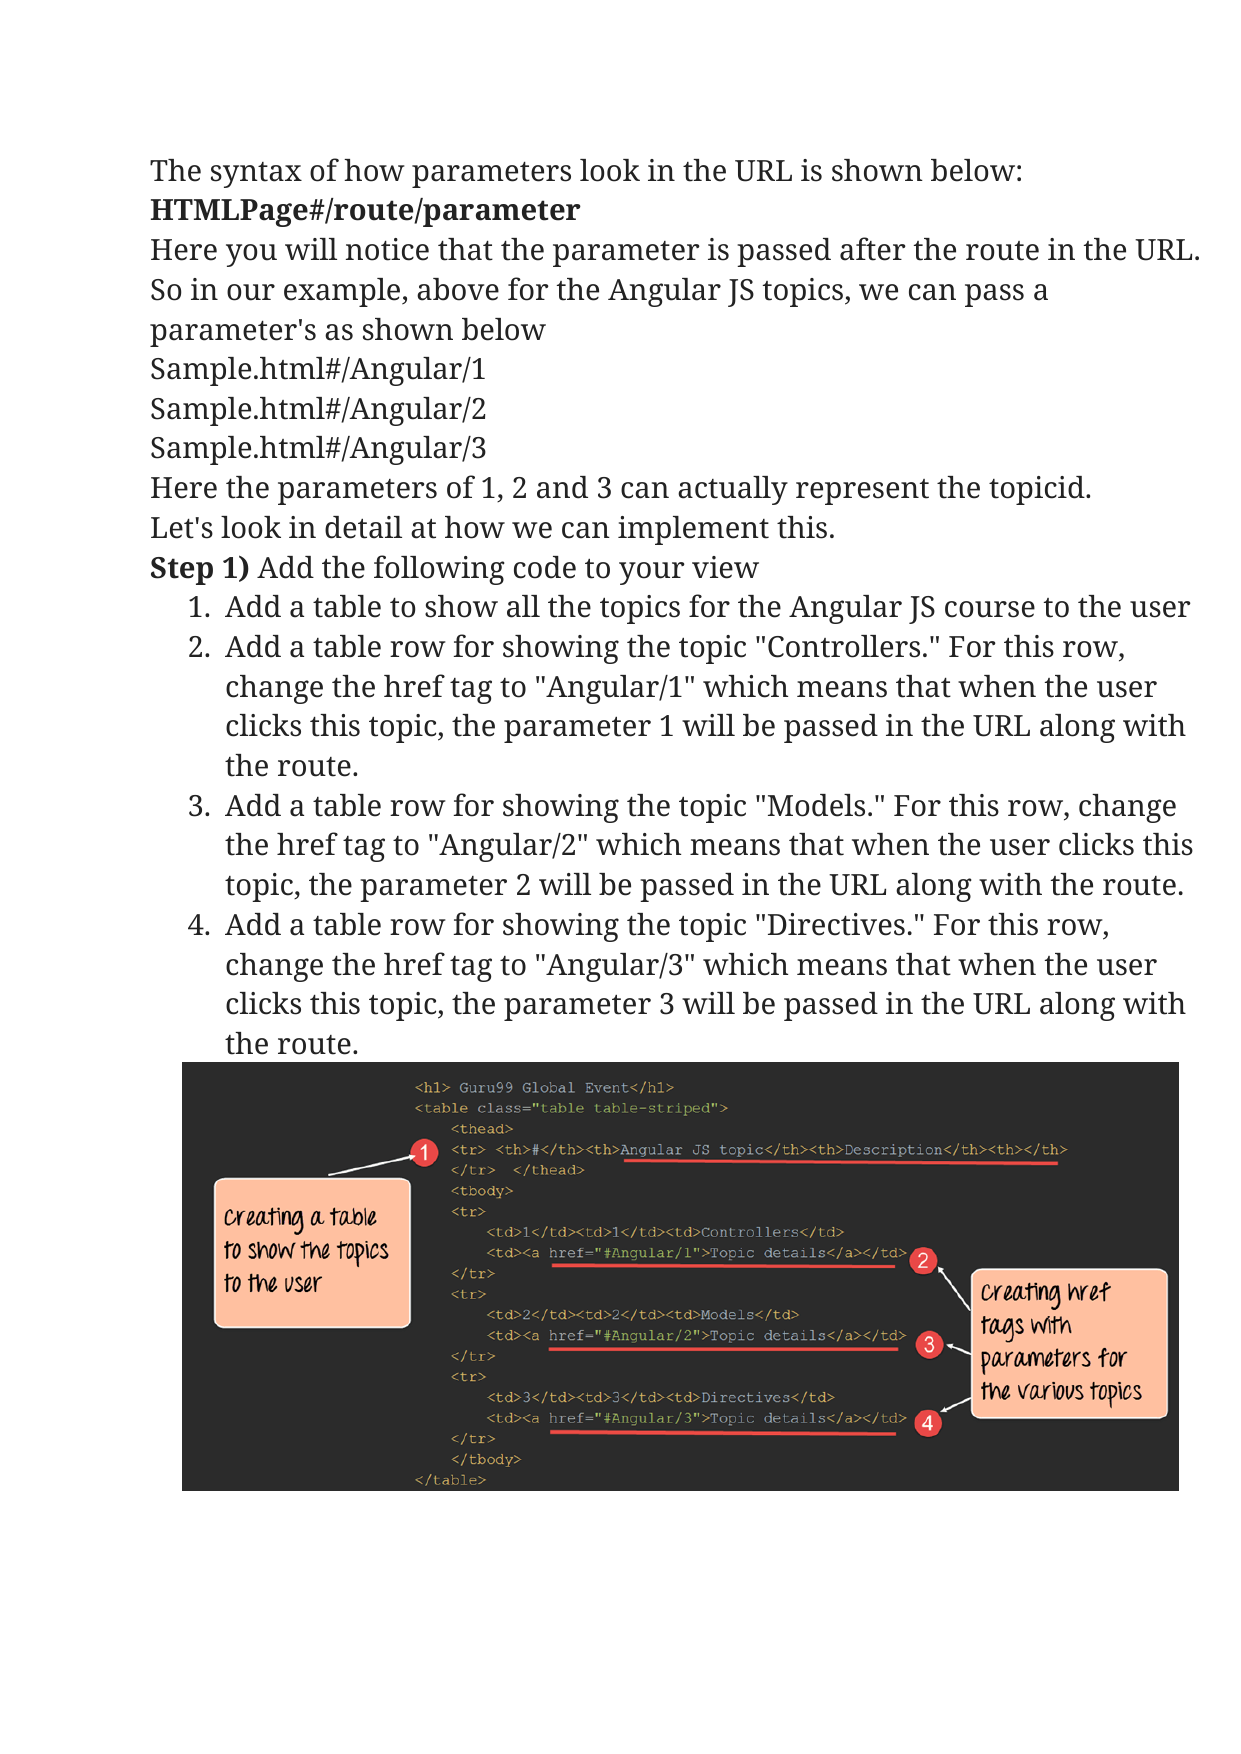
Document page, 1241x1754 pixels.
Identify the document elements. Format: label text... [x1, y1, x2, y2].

text Sample.html#/Angular/3 [150, 428, 1211, 467]
list Add a table row for showing the topic "Models." For this row, change the href tag to "Angular/2" which means that when the user clicks this topic, the parameter 2 will be passed in the URL along with the route. [187, 785, 1211, 904]
list Add a table row for showing the topic "Directives." For this row, change the href tag to "Angular/3" which means that when the user clicks this topic, the parameter 3 will be passed in the URL along with the route. [187, 904, 1211, 1063]
list Add a table to show all the topics for the Angular JS course to the user [187, 587, 1211, 626]
text The syntax of how parameters look in the URL is shown below: [150, 150, 1211, 190]
text Let's look in detail at how we can implement this. [150, 507, 1211, 547]
text Step 1) Add the following code to your view [150, 547, 1211, 587]
text Here you will notice that the parameter is passed after the route in the URL. [150, 229, 1211, 269]
text Sample.html#/Angular/2 [150, 388, 1211, 428]
picture [182, 1062, 1179, 1491]
text Here the parameters of 1, 2 and 3 can actually represent the topicid. [150, 467, 1211, 507]
list Add a table row for showing the topic "Controllers." For this row, change the href tag to "Angular/1" which means that when the user clicks this topic, the parameter 1 will be passed in the URL along with the route. [187, 626, 1211, 785]
text HTMLPage#/route/parameter [150, 190, 1211, 229]
text Sample.html#/Angular/1 [150, 348, 1211, 388]
text So in our example, above for the Angular JS topics, we can pass a parameter's as shown below [150, 269, 1211, 348]
